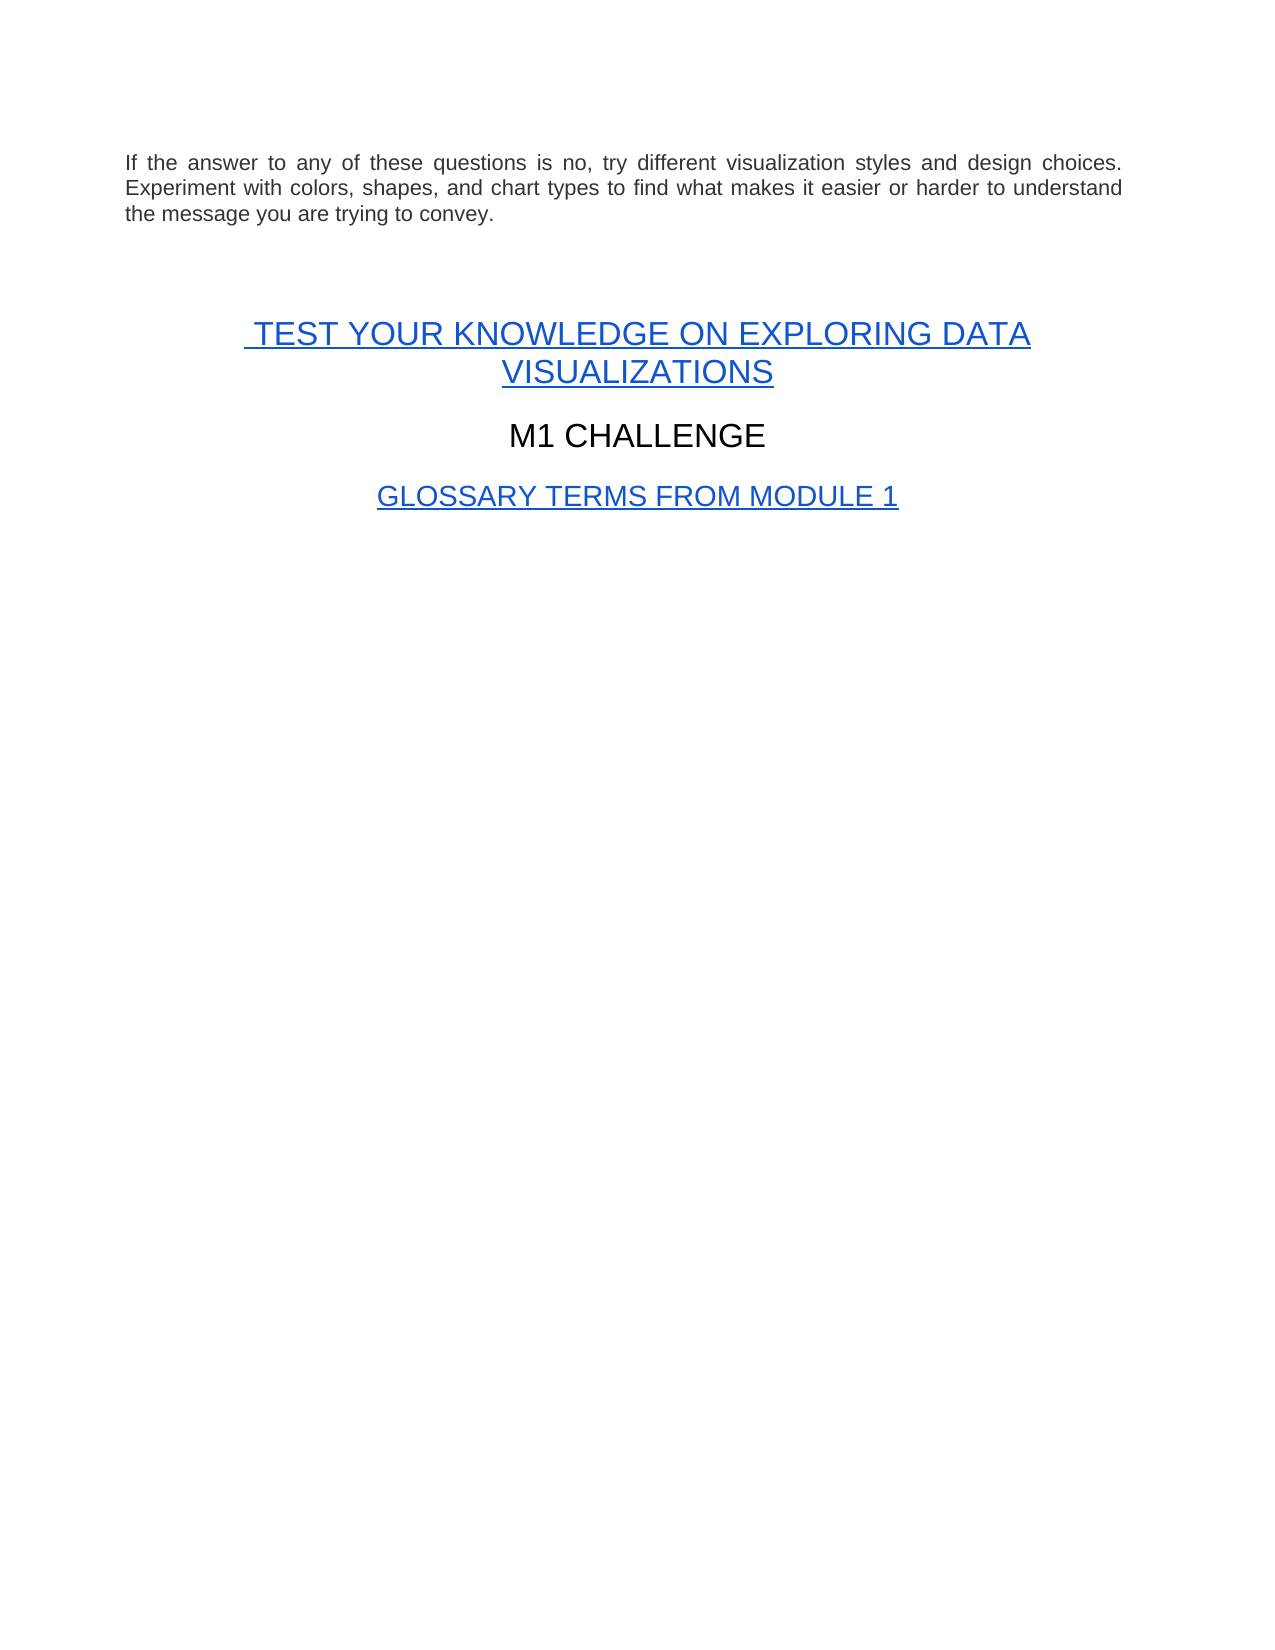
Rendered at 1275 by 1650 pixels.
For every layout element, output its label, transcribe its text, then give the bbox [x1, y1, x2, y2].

text TEST YOUR KNOWLEDGE ON EXPLORING DATA VISUALIZATIONS [150, 314, 1125, 391]
text M1 CHALLENGE [150, 416, 1125, 454]
subtitle GLOSSARY TERMS FROM MODULE 1 [150, 479, 1125, 513]
text If the answer to any of these questions is no, try different visualization styles and design choices. Experiment with colors, shapes, and chart types to find what makes it easier or harder to understand the message you are trying to convey. [125, 150, 1125, 226]
